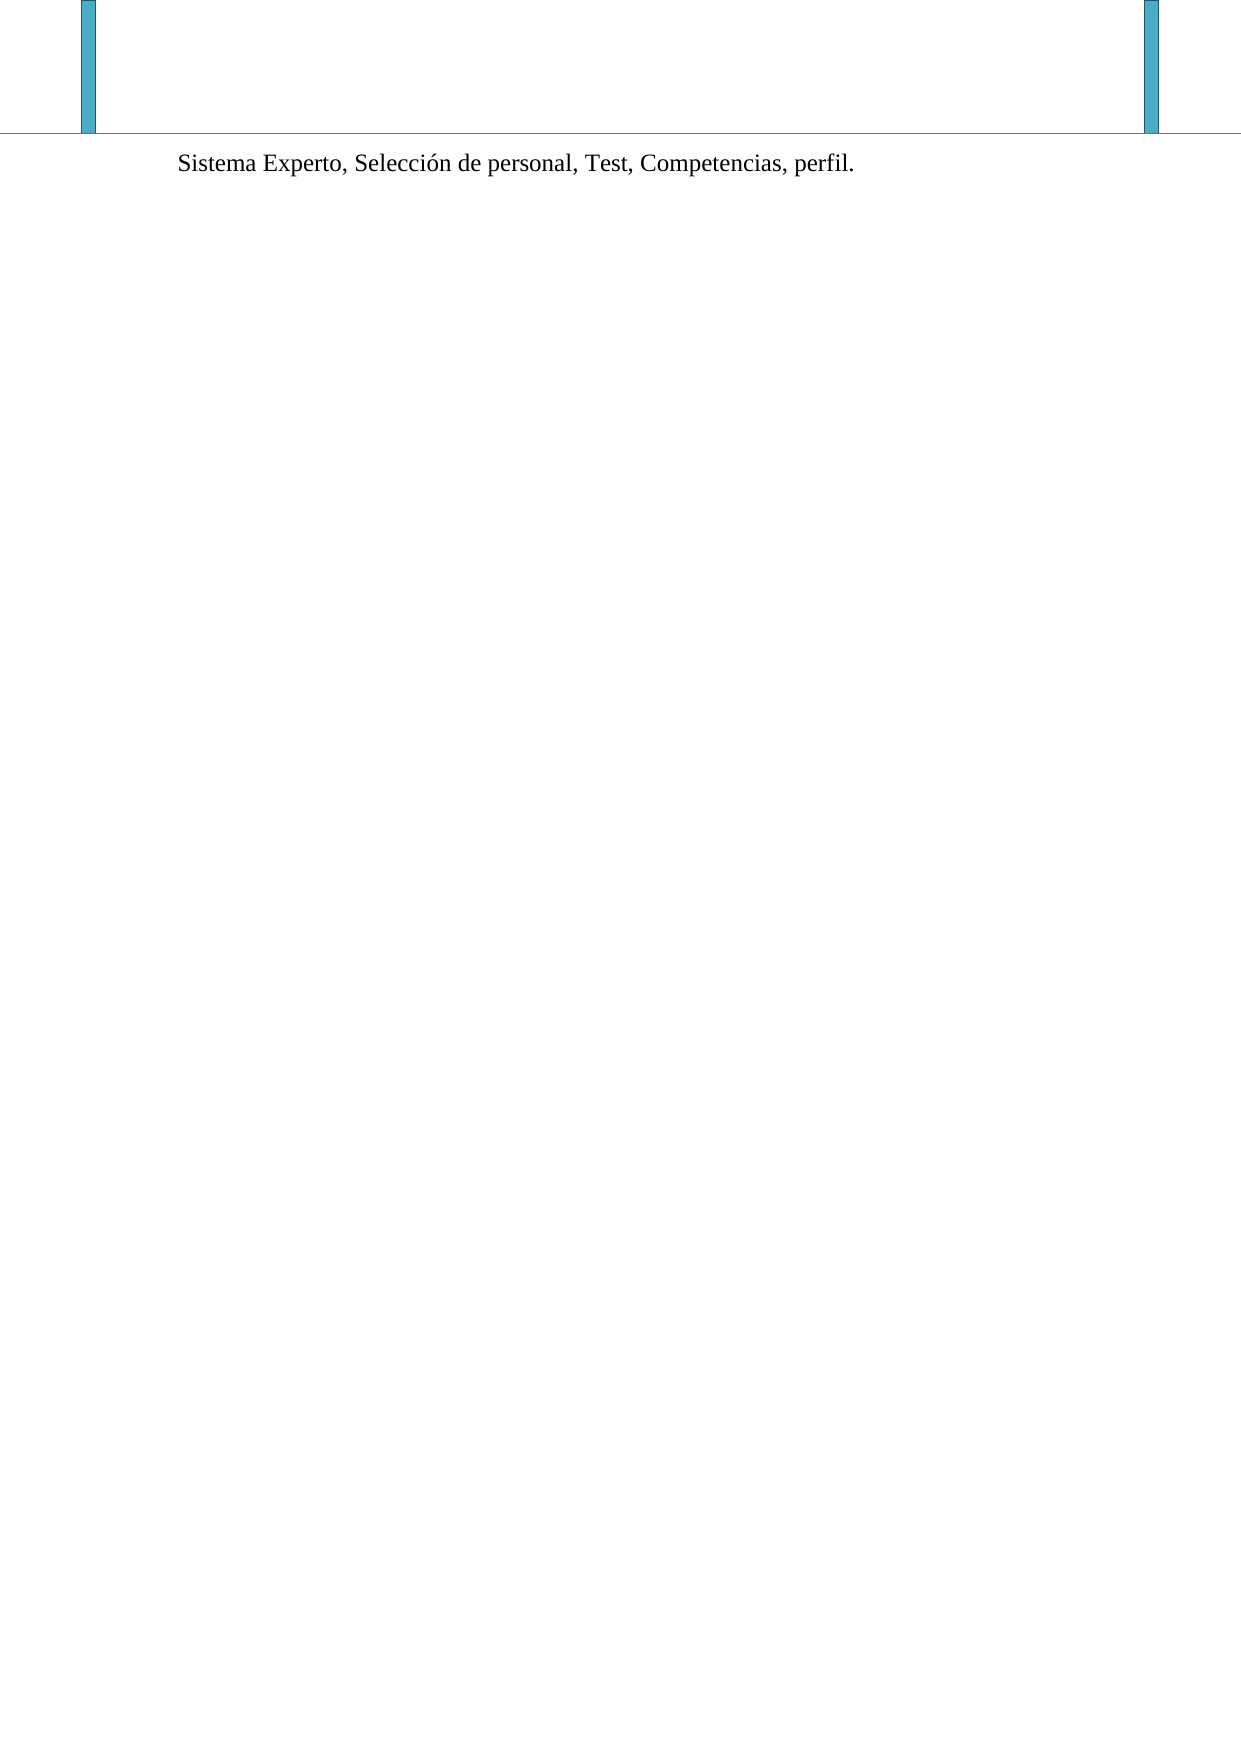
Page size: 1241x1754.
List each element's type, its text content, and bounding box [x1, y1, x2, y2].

text Sistema Experto, Selección de personal, Test, Competencias, perfil. [177, 148, 1063, 176]
